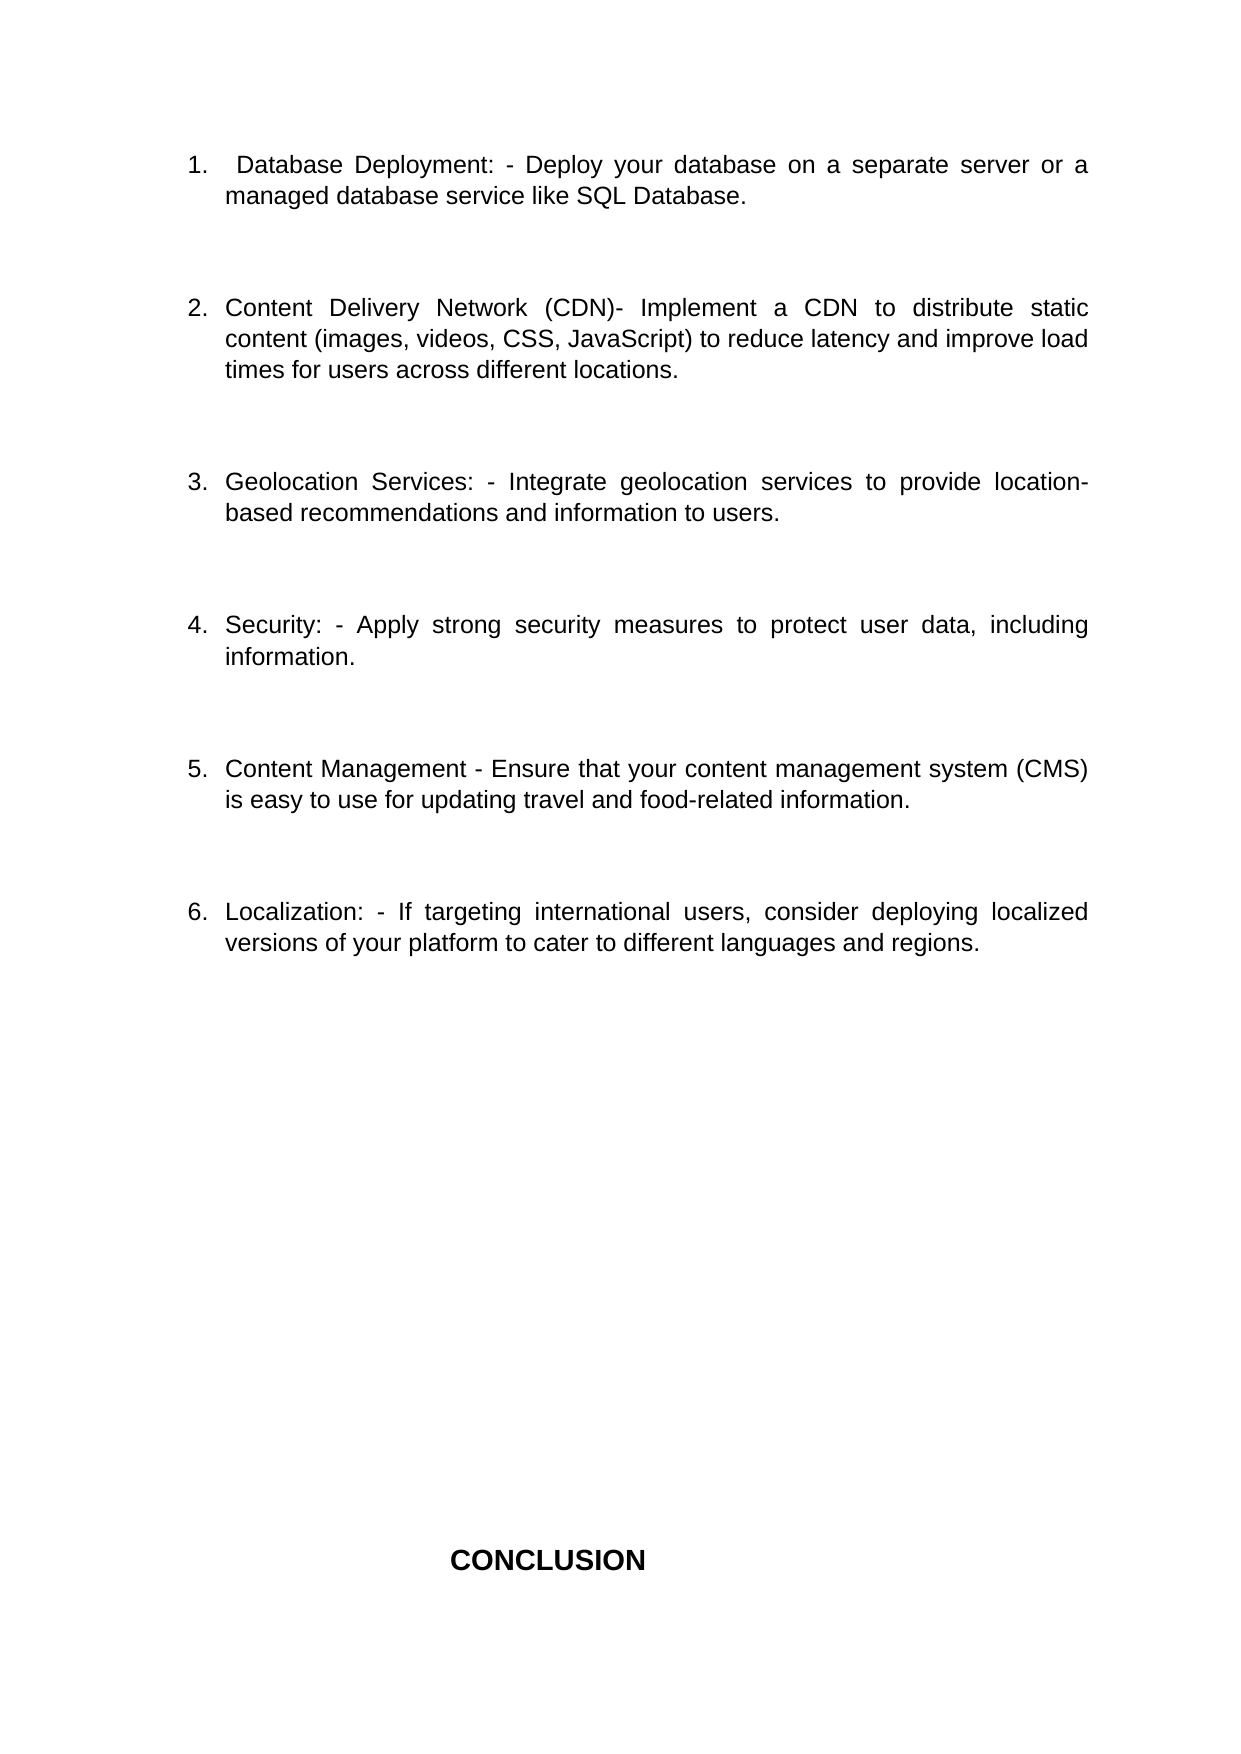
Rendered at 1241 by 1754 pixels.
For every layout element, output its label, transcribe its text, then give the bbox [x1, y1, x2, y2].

subtitle Content Management - Ensure that your content management system (CMS) is easy to use for updating travel and food-related information. [187, 753, 1090, 813]
subtitle Security: - Apply strong security measures to protect user data, including information. [187, 610, 1090, 670]
subtitle Localization: - If targeting international users, consider deploying localized versions of your platform to cater to different languages and regions. [187, 897, 1090, 956]
text CONCLUSION [375, 1543, 1090, 1576]
subtitle Content Delivery Network (CDN)- Implement a CDN to distribute static content (images, videos, CSS, JavaScript) to reduce latency and improve load times for users across different locations. [187, 293, 1090, 384]
subtitle Geolocation Services: - Integrate geolocation services to provide location-based recommendations and information to users. [187, 467, 1090, 527]
subtitle Database Deployment: - Deploy your database on a separate server or a managed database service like SQL Database. [187, 150, 1090, 210]
